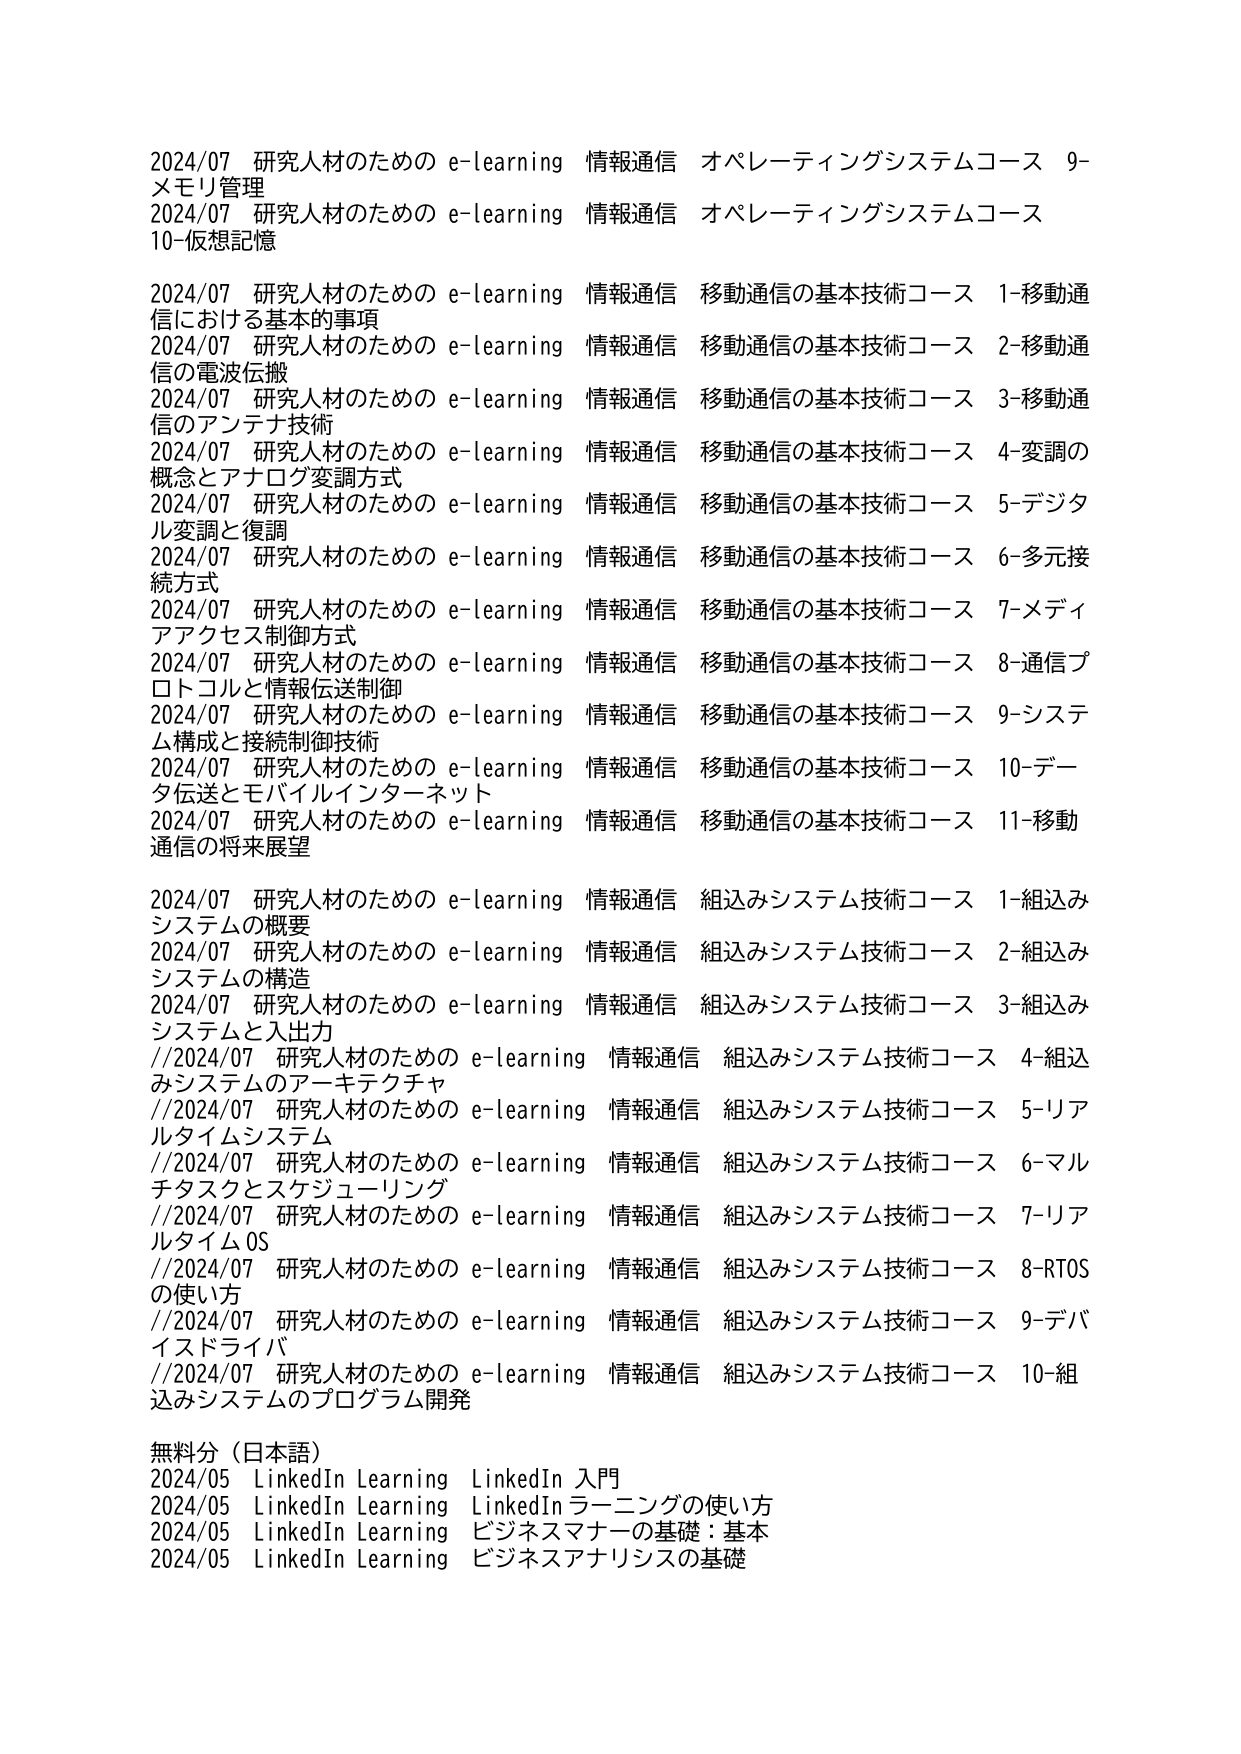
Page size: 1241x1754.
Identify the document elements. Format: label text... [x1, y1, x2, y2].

text 2024/07 研究人材のための e-learning 情報通信 移動通信の基本技術コース 4-変調の概念とアナログ変調方式 [150, 440, 1090, 489]
text 2024/07 研究人材のための e-learning 情報通信 移動通信の基本技術コース 9-システム構成と接続制御技術 [150, 703, 1090, 753]
text 2024/05 LinkedIn Learning ビジネスマナーの基礎：基本 [150, 1520, 1090, 1543]
text 2024/07 研究人材のための e-learning 情報通信 移動通信の基本技術コース 6-多元接続方式 [150, 545, 1090, 594]
text //2024/07 研究人材のための e-learning 情報通信 組込みシステム技術コース 5-リアルタイムシステム [150, 1099, 1090, 1148]
text //2024/07 研究人材のための e-learning 情報通信 組込みシステム技術コース 9-デバイスドライバ [150, 1309, 1090, 1359]
text 2024/07 研究人材のための e-learning 情報通信 移動通信の基本技術コース 1-移動通信における基本的事項 [150, 282, 1090, 331]
text 2024/07 研究人材のための e-learning 情報通信 移動通信の基本技術コース 2-移動通信の電波伝搬 [150, 334, 1090, 384]
text 2024/07 研究人材のための e-learning 情報通信 移動通信の基本技術コース 7-メディアアクセス制御方式 [150, 598, 1090, 647]
text 2024/05 LinkedIn Learning LinkedIn 入門 [150, 1468, 1090, 1491]
text 2024/07 研究人材のための e-learning 情報通信 移動通信の基本技術コース 11-移動通信の将来展望 [150, 809, 1090, 858]
text 2024/07 研究人材のための e-learning 情報通信 移動通信の基本技術コース 5-デジタル変調と復調 [150, 493, 1090, 542]
text 2024/05 LinkedIn Learning ビジネスアナリシスの基礎 [150, 1547, 1090, 1570]
text 2024/05 LinkedIn Learning LinkedInラーニングの使い方 [150, 1494, 1090, 1517]
text 2024/07 研究人材のための e-learning 情報通信 移動通信の基本技術コース 10-データ伝送とモバイルインターネット [150, 756, 1090, 805]
text 無料分（日本語） [150, 1441, 1090, 1464]
text //2024/07 研究人材のための e-learning 情報通信 組込みシステム技術コース 4-組込みシステムのアーキテクチャ [150, 1046, 1090, 1095]
text 2024/07 研究人材のための e-learning 情報通信 組込みシステム技術コース 3-組込みシステムと入出力 [150, 993, 1090, 1043]
text 2024/07 研究人材のための e-learning 情報通信 組込みシステム技術コース 1-組込みシステムの概要 [150, 888, 1090, 937]
text //2024/07 研究人材のための e-learning 情報通信 組込みシステム技術コース 6-マルチタスクとスケジューリング [150, 1151, 1090, 1201]
text 2024/07 研究人材のための e-learning 情報通信 組込みシステム技術コース 2-組込みシステムの構造 [150, 941, 1090, 990]
text 2024/07 研究人材のための e-learning 情報通信 移動通信の基本技術コース 8-通信プロトコルと情報伝送制御 [150, 651, 1090, 700]
text //2024/07 研究人材のための e-learning 情報通信 組込みシステム技術コース 8-RTOSの使い方 [150, 1257, 1090, 1306]
text 2024/07 研究人材のための e-learning 情報通信 オペレーティングシステムコース 10-仮想記憶 [150, 203, 1090, 252]
text //2024/07 研究人材のための e-learning 情報通信 組込みシステム技術コース 10-組込みシステムのプログラム開発 [150, 1362, 1090, 1412]
text 2024/07 研究人材のための e-learning 情報通信 移動通信の基本技術コース 3-移動通信のアンテナ技術 [150, 387, 1090, 436]
text //2024/07 研究人材のための e-learning 情報通信 組込みシステム技術コース 7-リアルタイムOS [150, 1204, 1090, 1253]
text 2024/07 研究人材のための e-learning 情報通信 オペレーティングシステムコース 9-メモリ管理 [150, 150, 1090, 199]
